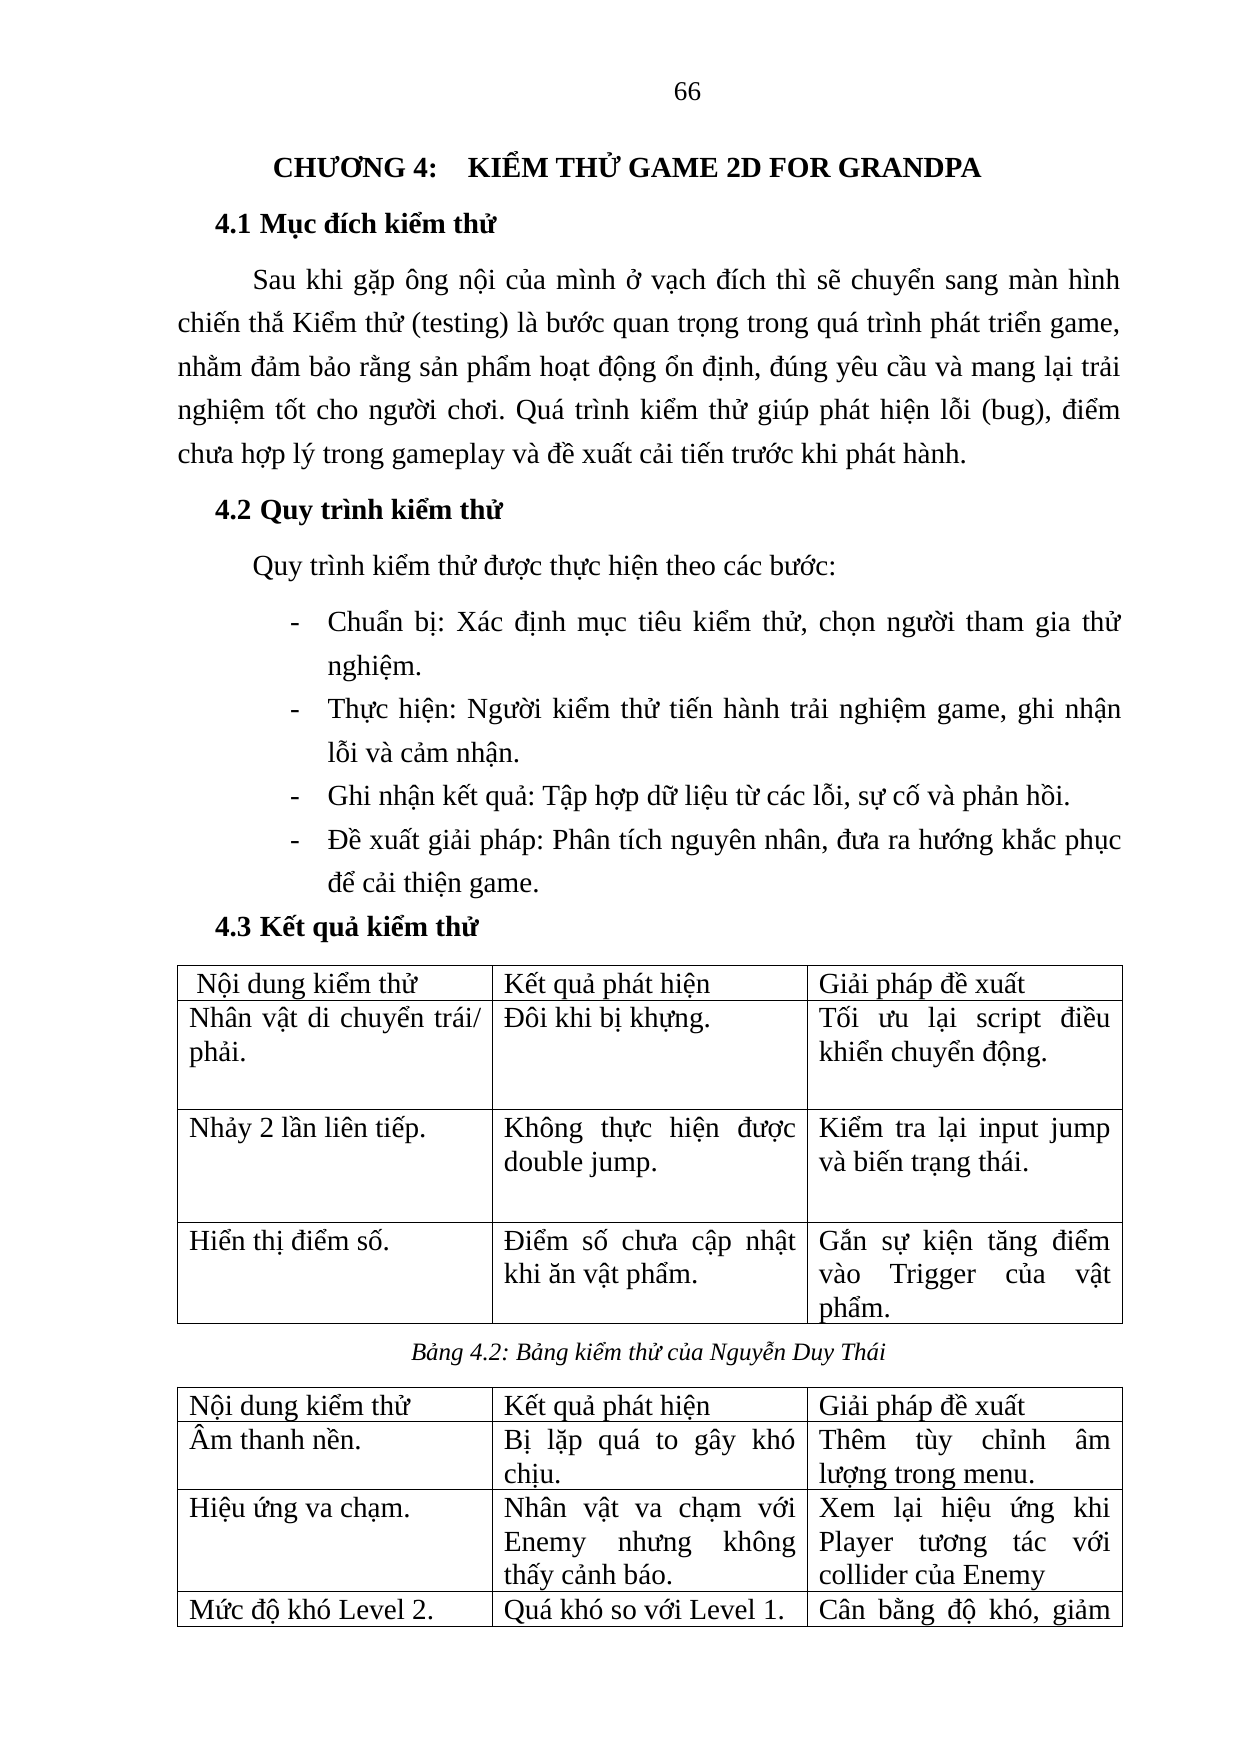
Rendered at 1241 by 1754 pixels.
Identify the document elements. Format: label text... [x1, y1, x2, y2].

table_header Giải pháp đề xuất [808, 966, 1122, 999]
table_cell Không thực hiện được double jump. [493, 1110, 807, 1222]
subtitle Mục đích kiểm thử [215, 206, 1122, 239]
table_cell Nhân vật di chuyển trái/ phải. [178, 1001, 492, 1109]
table_cell Điểm số chưa cập nhật khi ăn vật phẩm. [493, 1223, 807, 1323]
table_header Kết quả phát hiện [493, 1388, 807, 1421]
table_cell Hiệu ứng va chạm. [178, 1490, 492, 1591]
subtitle KIỂM THỬ GAME 2D FOR GRANDPA [215, 150, 1122, 183]
table_header Giải pháp đề xuất [808, 1388, 1122, 1421]
table_cell Xem lại hiệu ứng khi Player tương tác với collider của Enemy [808, 1490, 1122, 1591]
table_cell Nhân vật va chạm với Enemy nhưng không thấy cảnh báo. [493, 1490, 807, 1591]
subtitle Quy trình kiểm thử [215, 492, 1122, 526]
table_header Nội dung kiểm thử [178, 966, 492, 999]
table_cell Mức độ khó Level 2. [178, 1592, 492, 1626]
table_cell Tối ưu lại script điều khiển chuyển động. [808, 1001, 1122, 1109]
table_cell Kiểm tra lại input jump và biến trạng thái. [808, 1110, 1122, 1222]
list Đề xuất giải pháp: Phân tích nguyên nhân, đưa ra hướng khắc phục để cải thiện game. [290, 822, 1122, 899]
text Sau khi gặp ông nội của mình ở vạch đích thì sẽ chuyển sang màn hình chiến thắ Kiểm thử (testing) là bước quan trọng trong quá trình phát triển game, nhằm đảm bảo rằng sản phẩm hoạt động ổn định, đúng yêu cầu và mang lại trải nghiệm tốt cho người chơi. Quá trình kiểm thử giúp phát hiện lỗi (bug), điểm chưa hợp lý trong gameplay và đề xuất cải tiến trước khi phát hành. [177, 262, 1122, 469]
text Quy trình kiểm thử được thực hiện theo các bước: [177, 548, 1122, 582]
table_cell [493, 1592, 807, 1626]
table_header Kết quả phát hiện [493, 966, 807, 999]
table_cell Nhảy 2 lần liên tiếp. [178, 1110, 492, 1222]
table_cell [808, 1592, 1122, 1626]
table_cell Hiển thị điểm số. [178, 1223, 492, 1323]
table_cell Thêm tùy chỉnh âm lượng trong menu. [808, 1422, 1122, 1489]
list Kết quả kiểm thử [215, 909, 1122, 942]
list Thực hiện: Người kiểm thử tiến hành trải nghiệm game, ghi nhận lỗi và cảm nhận. [290, 691, 1122, 768]
table_cell Đôi khi bị khựng. [493, 1001, 807, 1109]
table_cell Bị lặp quá to gây khó chịu. [493, 1422, 807, 1489]
list Chuẩn bị: Xác định mục tiêu kiểm thử, chọn người tham gia thử nghiệm. [290, 604, 1122, 681]
table_cell Gắn sự kiện tăng điểm vào Trigger của vật phẩm. [808, 1223, 1122, 1323]
table_cell Âm thanh nền. [178, 1422, 492, 1489]
list Ghi nhận kết quả: Tập hợp dữ liệu từ các lỗi, sự cố và phản hồi. [290, 778, 1122, 812]
table_header Nội dung kiểm thử [178, 1388, 492, 1421]
